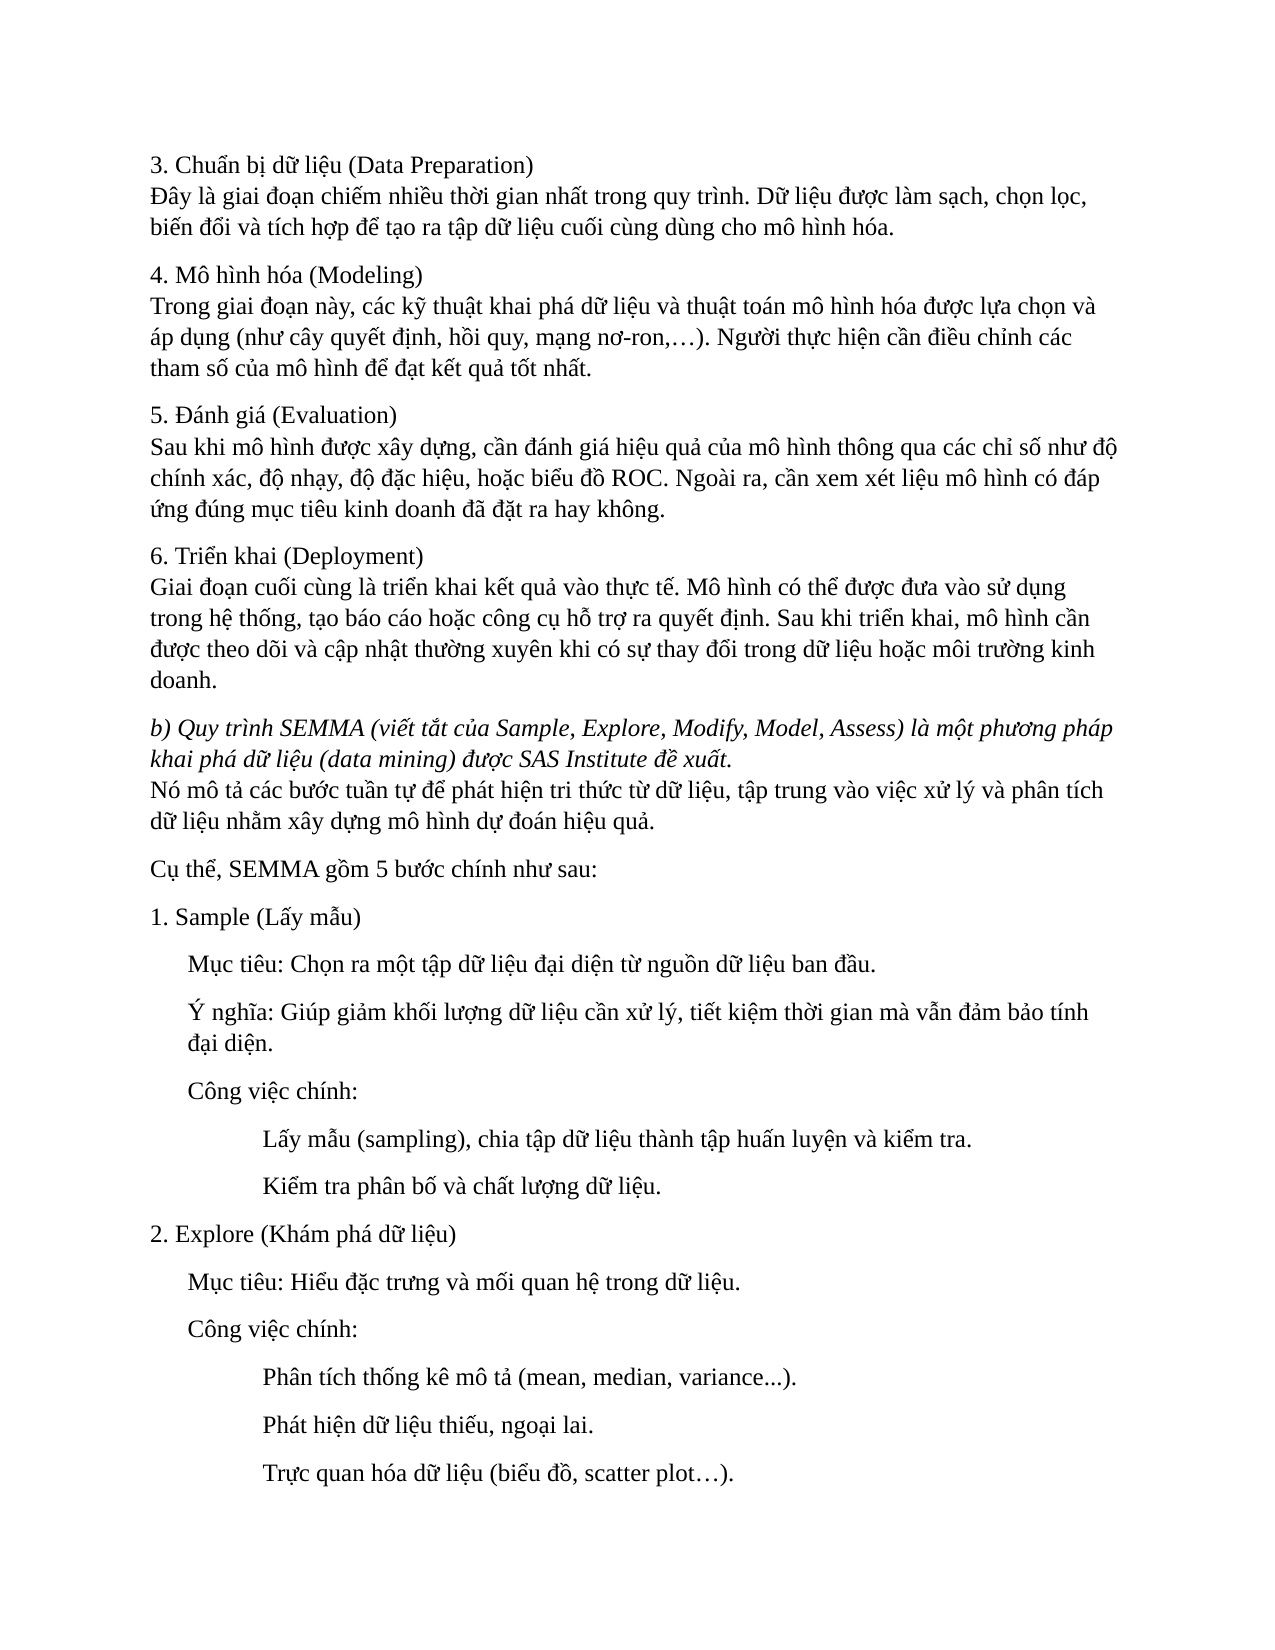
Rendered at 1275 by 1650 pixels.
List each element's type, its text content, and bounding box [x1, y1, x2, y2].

text Phát hiện dữ liệu thiếu, ngoại lai. [262, 1410, 1125, 1439]
text Lấy mẫu (sampling), chia tập dữ liệu thành tập huấn luyện và kiểm tra. [262, 1124, 1125, 1152]
text 2. Explore (Khám phá dữ liệu) [150, 1219, 1125, 1248]
text Trực quan hóa dữ liệu (biểu đồ, scatter plot…). [262, 1458, 1125, 1486]
text Mục tiêu: Chọn ra một tập dữ liệu đại diện từ nguồn dữ liệu ban đầu. [187, 949, 1125, 978]
text Công việc chính: [187, 1076, 1125, 1105]
text b) Quy trình SEMMA (viết tắt của Sample, Explore, Modify, Model, Assess) là một phương pháp khai phá dữ liệu (data mining) được SAS Institute đề xuất. Nó mô tả các bước tuần tự để phát hiện tri thức từ dữ liệu, tập trung vào việc xử lý và phân tích dữ liệu nhằm xây dựng mô hình dự đoán hiệu quả. [150, 713, 1125, 835]
text Phân tích thống kê mô tả (mean, median, variance...). [262, 1362, 1125, 1391]
text 4. Mô hình hóa (Modeling) Trong giai đoạn này, các kỹ thuật khai phá dữ liệu và thuật toán mô hình hóa được lựa chọn và áp dụng (như cây quyết định, hồi quy, mạng nơ-ron,…). Người thực hiện cần điều chỉnh các tham số của mô hình để đạt kết quả tốt nhất. [150, 260, 1125, 382]
text 1. Sample (Lấy mẫu) [150, 902, 1125, 931]
text Ý nghĩa: Giúp giảm khối lượng dữ liệu cần xử lý, tiết kiệm thời gian mà vẫn đảm bảo tính đại diện. [187, 997, 1125, 1057]
text Mục tiêu: Hiểu đặc trưng và mối quan hệ trong dữ liệu. [187, 1267, 1125, 1296]
text Kiểm tra phân bố và chất lượng dữ liệu. [262, 1171, 1125, 1200]
text Công việc chính: [187, 1314, 1125, 1343]
text 5. Đánh giá (Evaluation) Sau khi mô hình được xây dựng, cần đánh giá hiệu quả của mô hình thông qua các chỉ số như độ chính xác, độ nhạy, độ đặc hiệu, hoặc biểu đồ ROC. Ngoài ra, cần xem xét liệu mô hình có đáp ứng đúng mục tiêu kinh doanh đã đặt ra hay không. [150, 401, 1125, 522]
text 3. Chuẩn bị dữ liệu (Data Preparation) Đây là giai đoạn chiếm nhiều thời gian nhất trong quy trình. Dữ liệu được làm sạch, chọn lọc, biến đổi và tích hợp để tạo ra tập dữ liệu cuối cùng dùng cho mô hình hóa. [150, 150, 1125, 241]
text 6. Triển khai (Deployment) Giai đoạn cuối cùng là triển khai kết quả vào thực tế. Mô hình có thể được đưa vào sử dụng trong hệ thống, tạo báo cáo hoặc công cụ hỗ trợ ra quyết định. Sau khi triển khai, mô hình cần được theo dõi và cập nhật thường xuyên khi có sự thay đổi trong dữ liệu hoặc môi trường kinh doanh. [150, 541, 1125, 694]
text Cụ thể, SEMMA gồm 5 bước chính như sau: [150, 854, 1125, 883]
